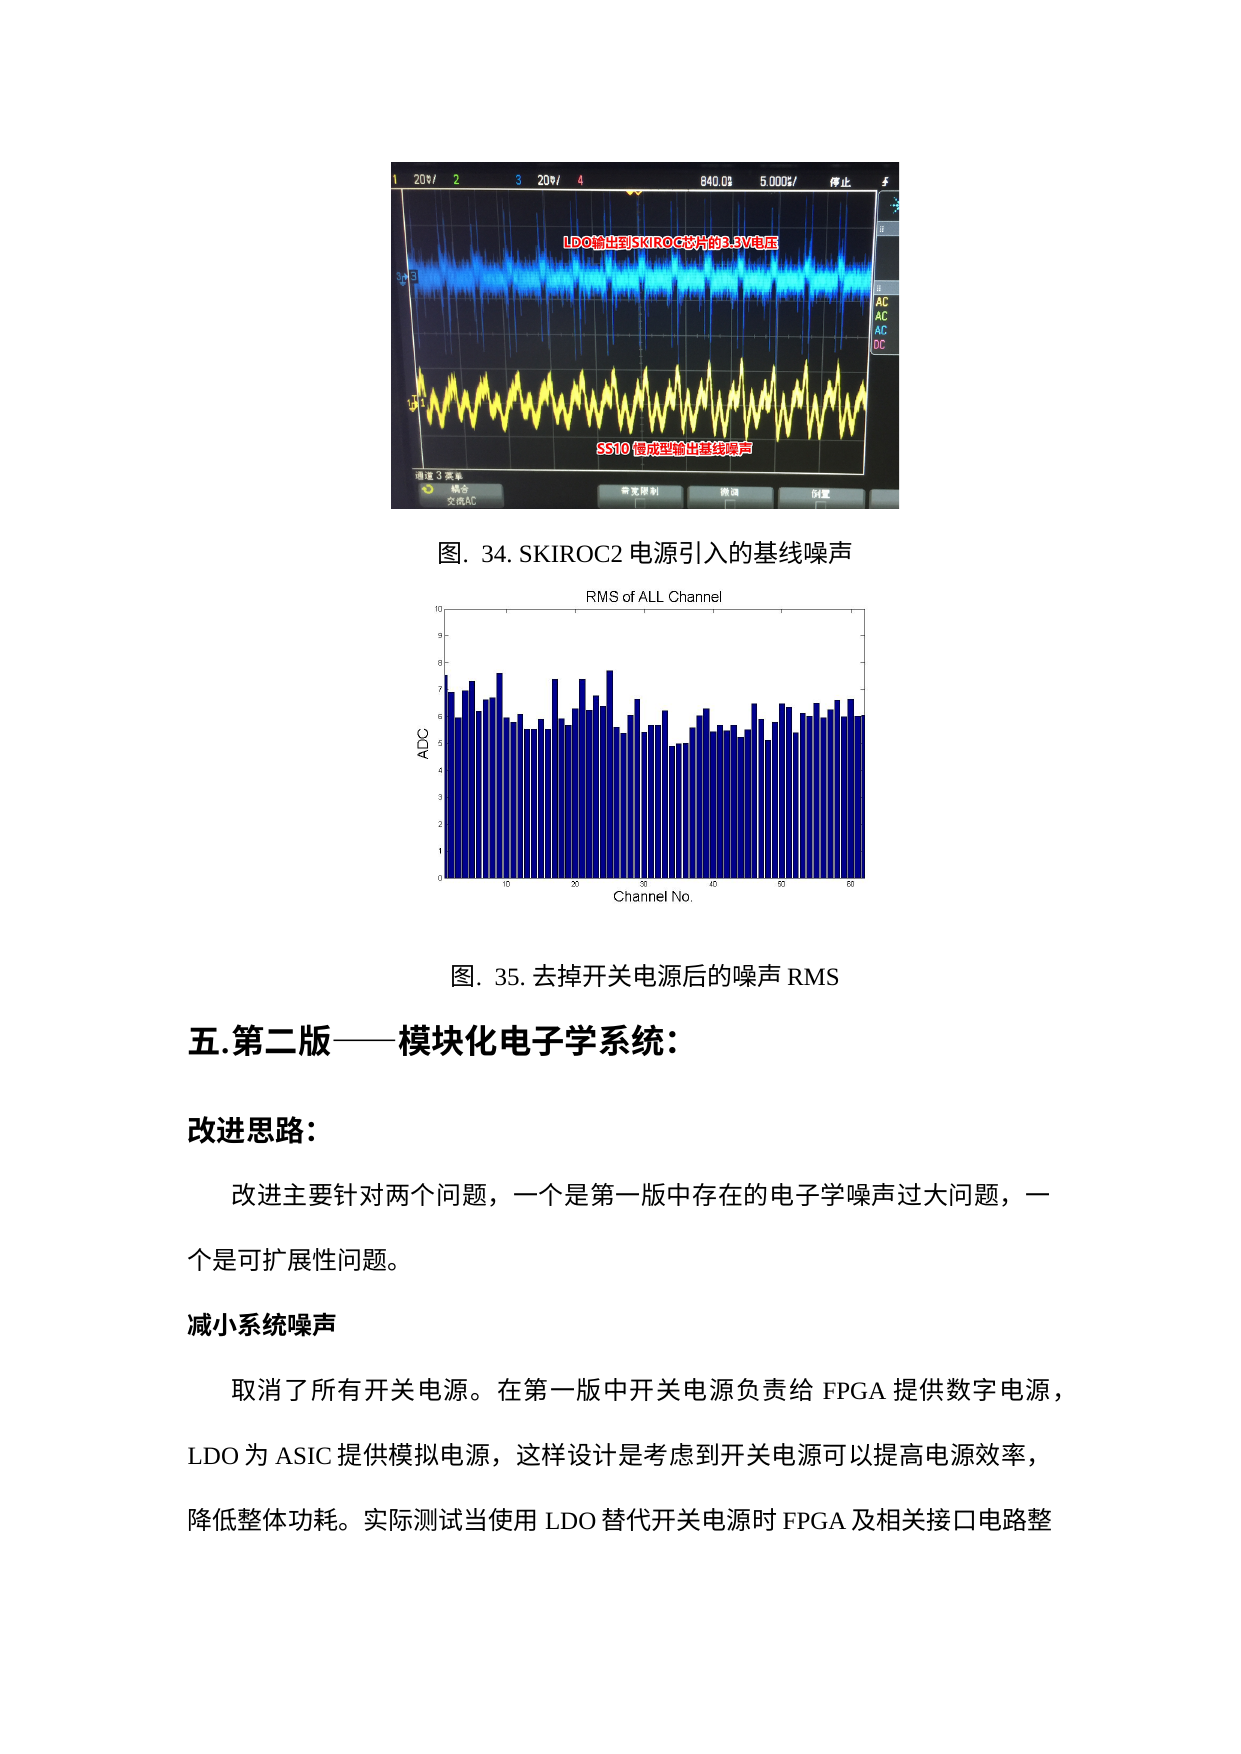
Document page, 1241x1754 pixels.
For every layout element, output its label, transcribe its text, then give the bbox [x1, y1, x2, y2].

text 改进主要针对两个问题，一个是第一版中存在的电子学噪声过大问题，一个是可扩展性问题。 [187, 1161, 1053, 1291]
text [187, 1356, 1053, 1551]
subtitle 第二版——模块化电子学系统： [187, 1007, 1053, 1072]
picture [374, 584, 916, 914]
subtitle 减小系统噪声 [187, 1291, 1053, 1356]
subtitle 改进思路： [187, 1096, 1053, 1161]
picture [391, 162, 900, 509]
